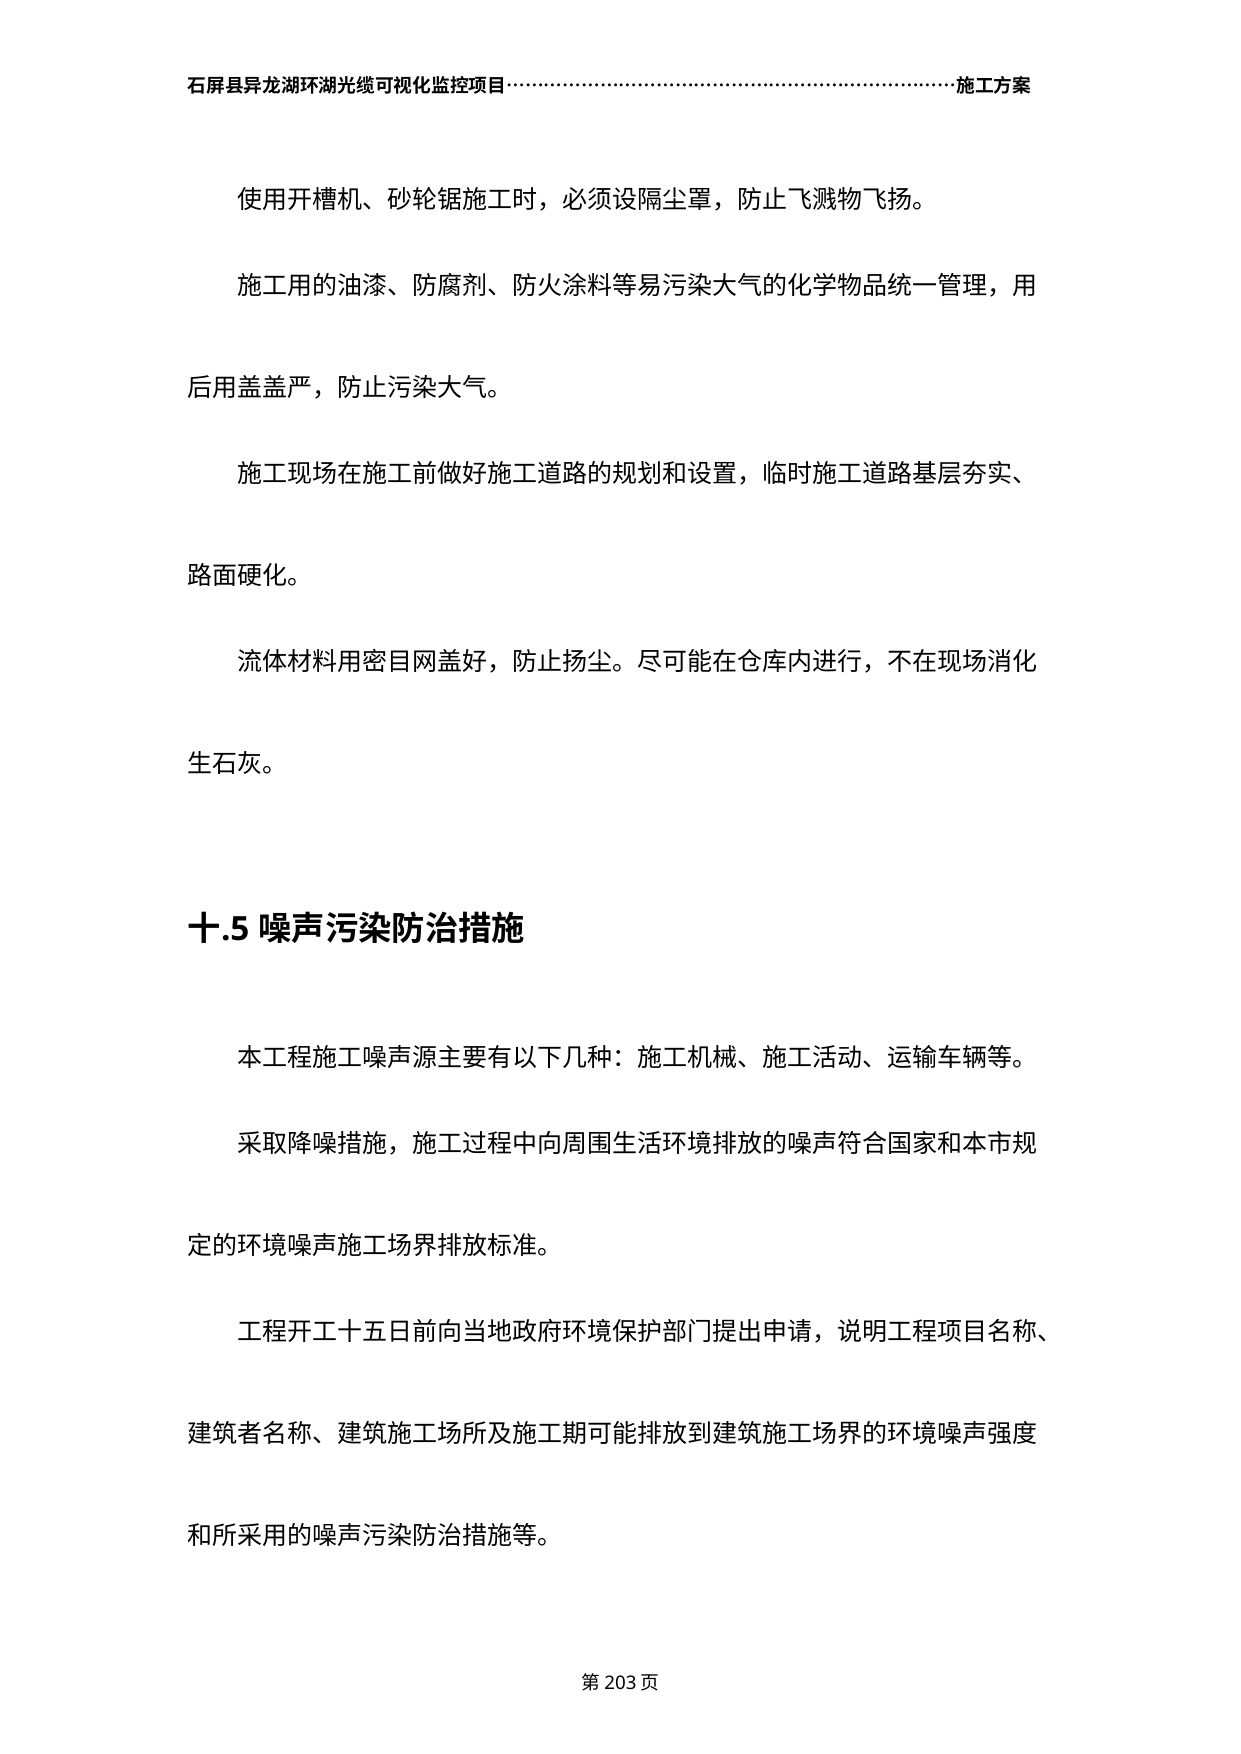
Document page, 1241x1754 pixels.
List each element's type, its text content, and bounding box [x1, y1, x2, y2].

text 使用开槽机、砂轮锯施工时，必须设隔尘罩，防止飞溅物飞扬。 [187, 164, 1053, 232]
text 工程开工十五日前向当地政府环境保护部门提出申请，说明工程项目名称、建筑者名称、建筑施工场所及施工期可能排放到建筑施工场界的环境噪声强度和所采用的噪声污染防治措施等。 [187, 1296, 1053, 1568]
text 施工用的油漆、防腐剂、防火涂料等易污染大气的化学物品统一管理，用后用盖盖严，防止污染大气。 [187, 250, 1053, 420]
subtitle 噪声污染防治措施 [187, 892, 1053, 959]
text 本工程施工噪声源主要有以下几种：施工机械、施工活动、运输车辆等。 [187, 1022, 1053, 1090]
text 施工现场在施工前做好施工道路的规划和设置，临时施工道路基层夯实、路面硬化。 [187, 438, 1053, 608]
text 流体材料用密目网盖好，防止扬尘。尽可能在仓库内进行，不在现场消化生石灰。 [187, 626, 1053, 796]
text 采取降噪措施，施工过程中向周围生活环境排放的噪声符合国家和本市规定的环境噪声施工场界排放标准。 [187, 1108, 1053, 1278]
